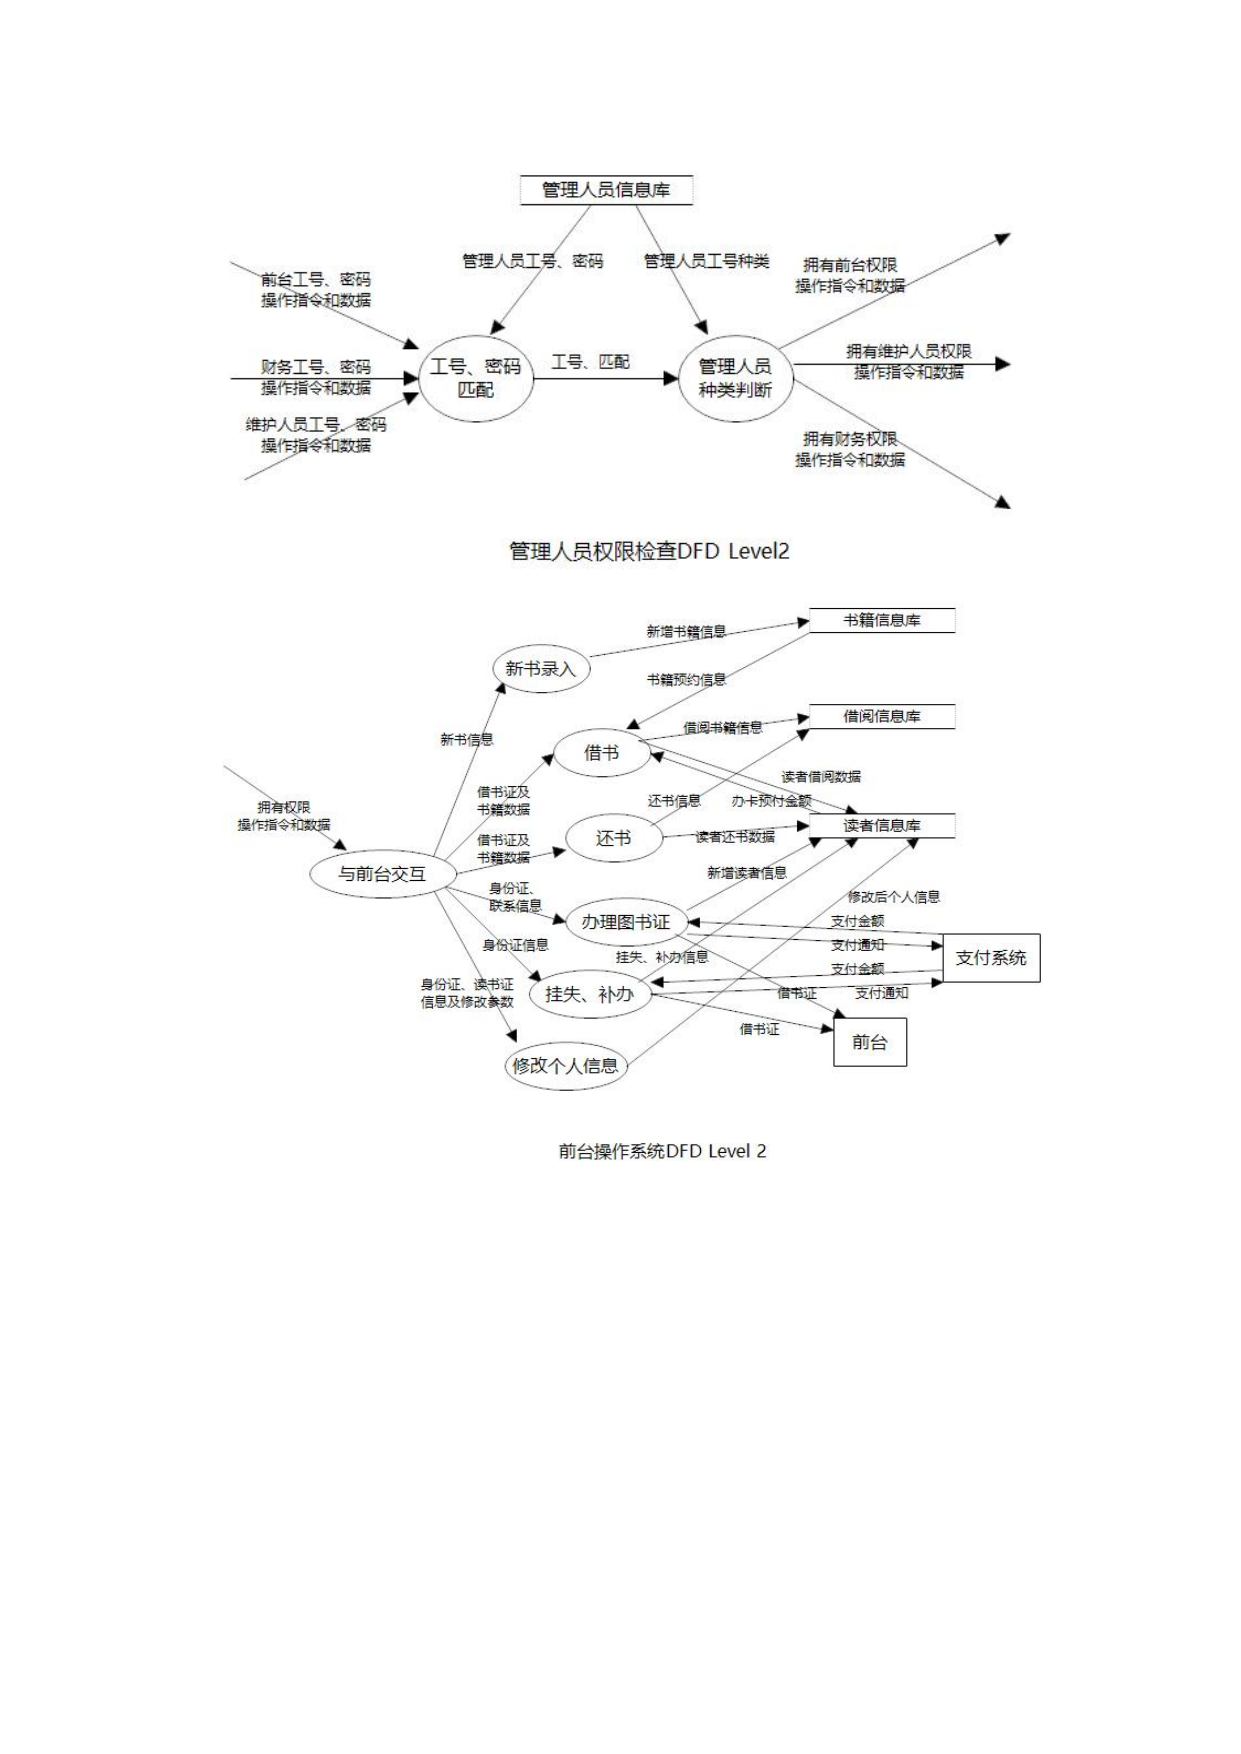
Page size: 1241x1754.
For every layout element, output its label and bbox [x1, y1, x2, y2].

picture [187, 162, 1053, 581]
picture [187, 584, 1053, 1176]
